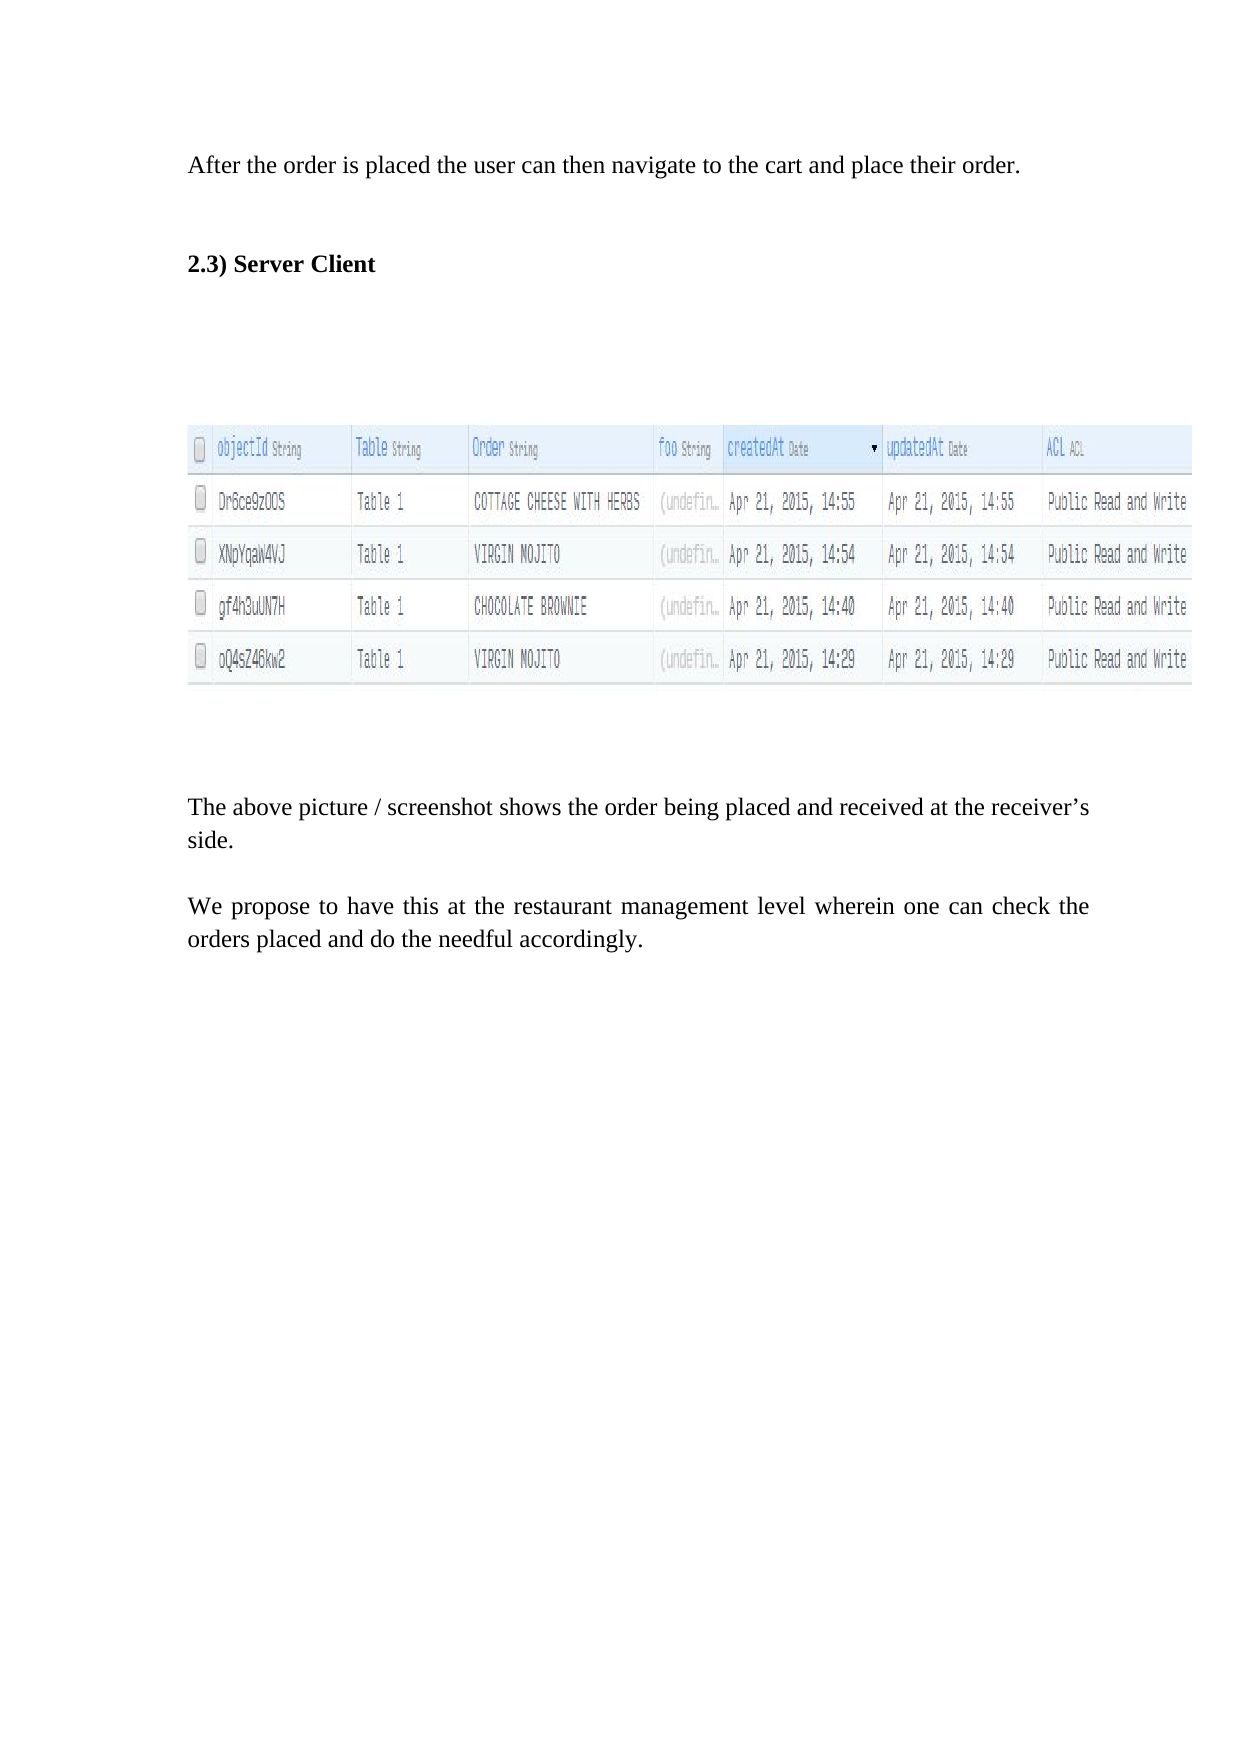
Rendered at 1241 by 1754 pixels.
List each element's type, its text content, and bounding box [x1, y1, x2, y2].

list The above picture / screenshot shows the order being placed and received at the receiver’s side. [187, 792, 1090, 854]
list After the order is placed the user can then navigate to the cart and place their order. [187, 150, 1090, 179]
picture [187, 425, 1192, 706]
list 2.3) Server Client [187, 249, 1090, 278]
list We propose to have this at the restaurant management level wherein one can check the orders placed and do the needful accordingly. [187, 891, 1090, 953]
